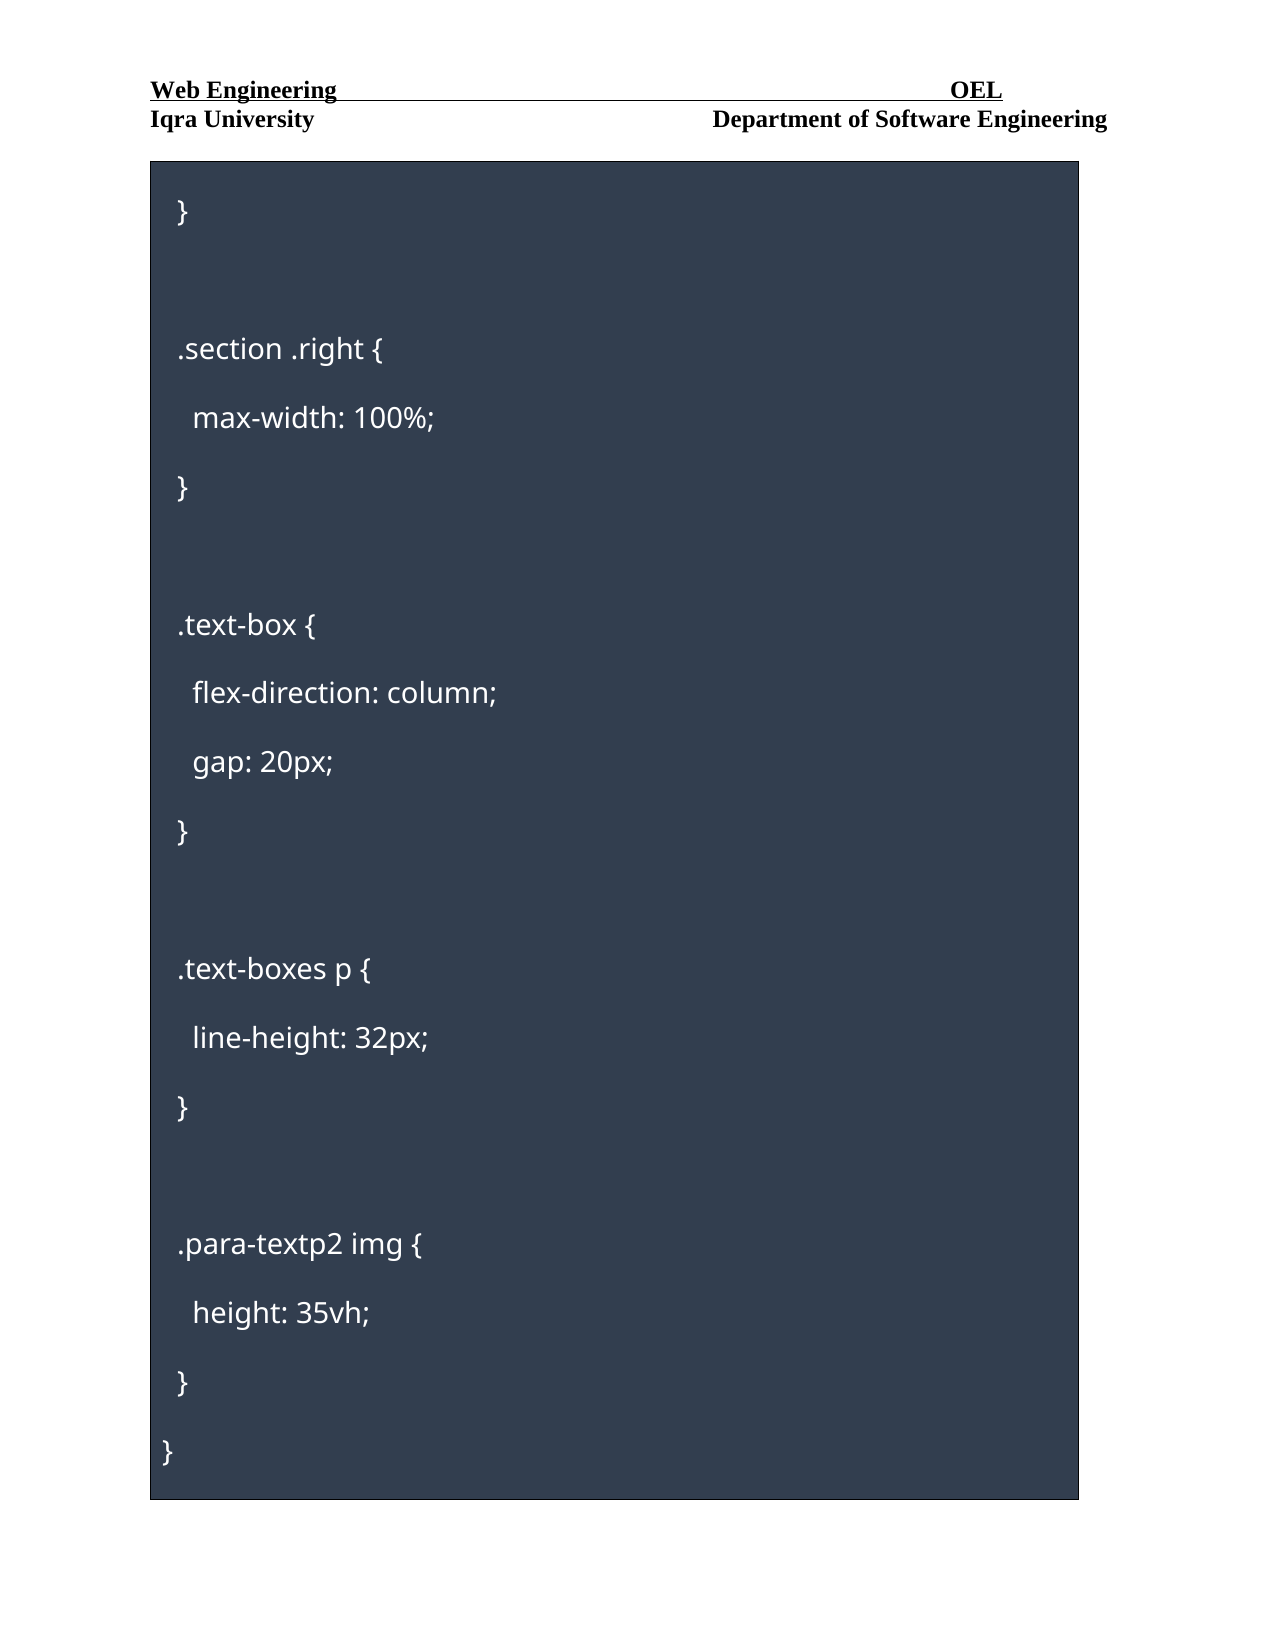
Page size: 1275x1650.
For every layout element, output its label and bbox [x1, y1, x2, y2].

table_header [151, 162, 1078, 1499]
